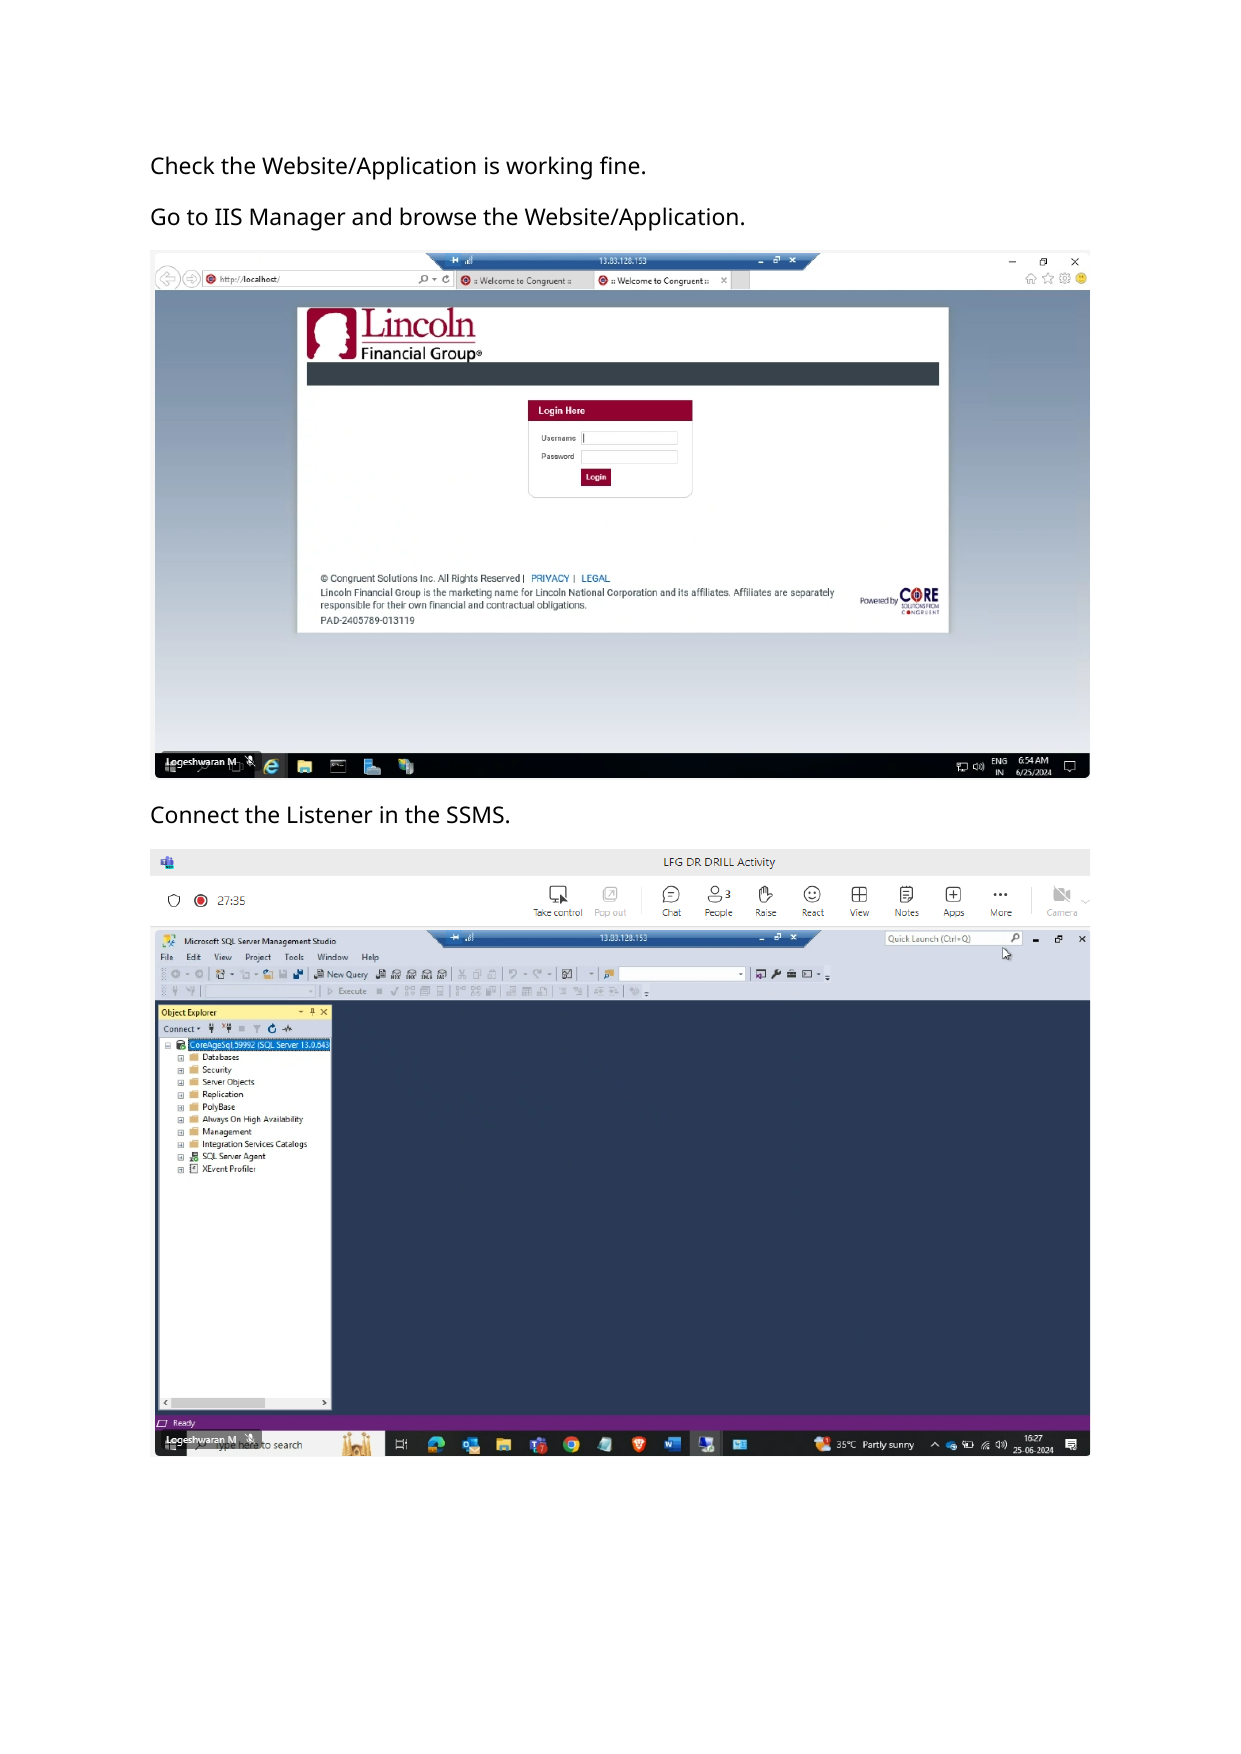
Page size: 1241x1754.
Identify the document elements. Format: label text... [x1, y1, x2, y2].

text Connect the Listener in the SSMS. [150, 799, 1090, 830]
picture [150, 849, 1091, 1457]
text Go to IIS Manager and browse the Website/Application. [150, 200, 1090, 232]
picture [150, 250, 1091, 780]
text Check the Website/Application is working fine. [150, 150, 1090, 181]
